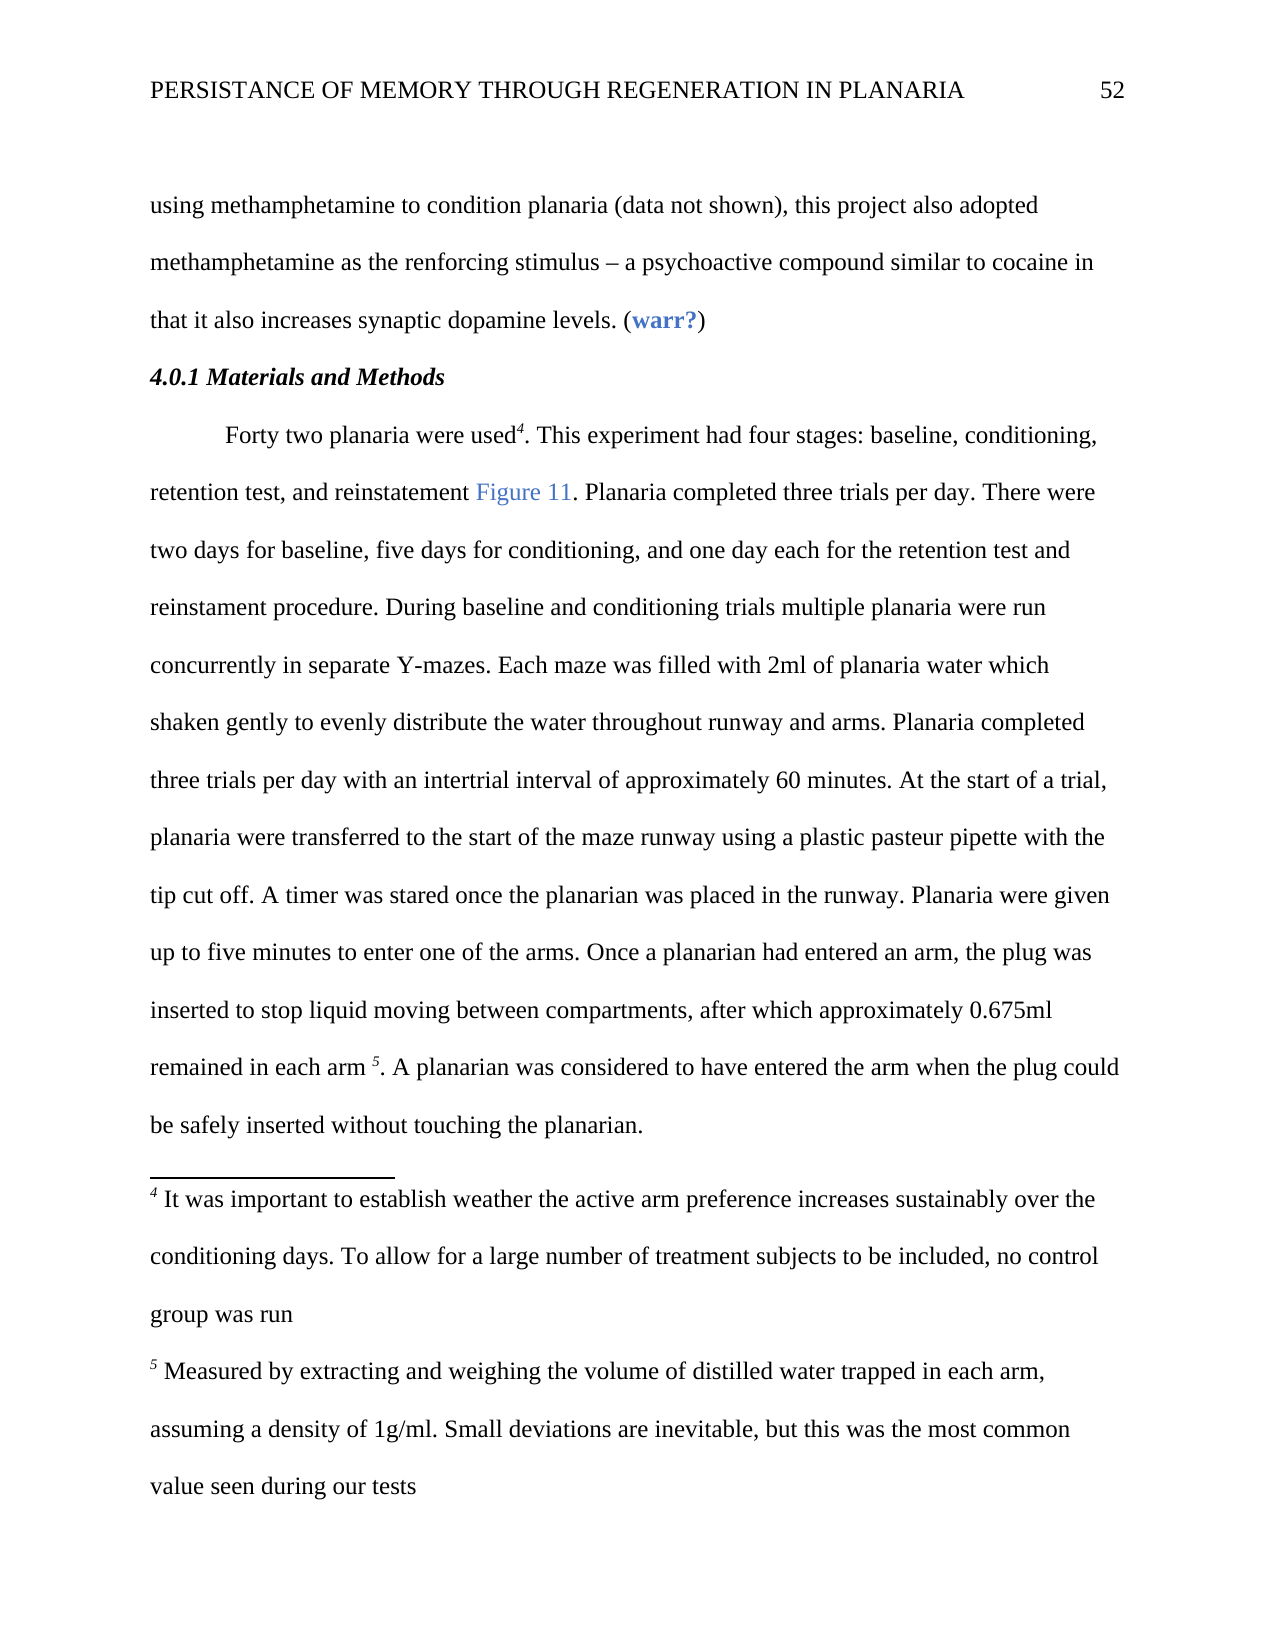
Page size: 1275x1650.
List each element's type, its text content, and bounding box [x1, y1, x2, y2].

subtitle 4.0.1 Materials and Methods [150, 362, 1125, 391]
text Forty two planaria were used. This experiment had four stages: baseline, conditioning, retention test, and reinstatement Figure 11. Planaria completed three trials per day. There were two days for baseline, five days for conditioning, and one day each for the retention test and reinstament procedure. During baseline and conditioning trials multiple planaria were run concurrently in separate Y-mazes. Each maze was filled with 2ml of planaria water which shaken gently to evenly distribute the water throughout runway and arms. Planaria completed three trials per day with an intertrial interval of approximately 60 minutes. At the start of a trial, planaria were transferred to the start of the maze runway using a plastic pasteur pipette with the tip cut off. A timer was stared once the planarian was placed in the runway. Planaria were given up to five minutes to enter one of the arms. Once a planarian had entered an arm, the plug was inserted to stop liquid moving between compartments, after which approximately 0.675ml remained in each arm . A planarian was considered to have entered the arm when the plug could be safely inserted without touching the planarian. [150, 420, 1125, 1139]
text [150, 190, 1125, 334]
